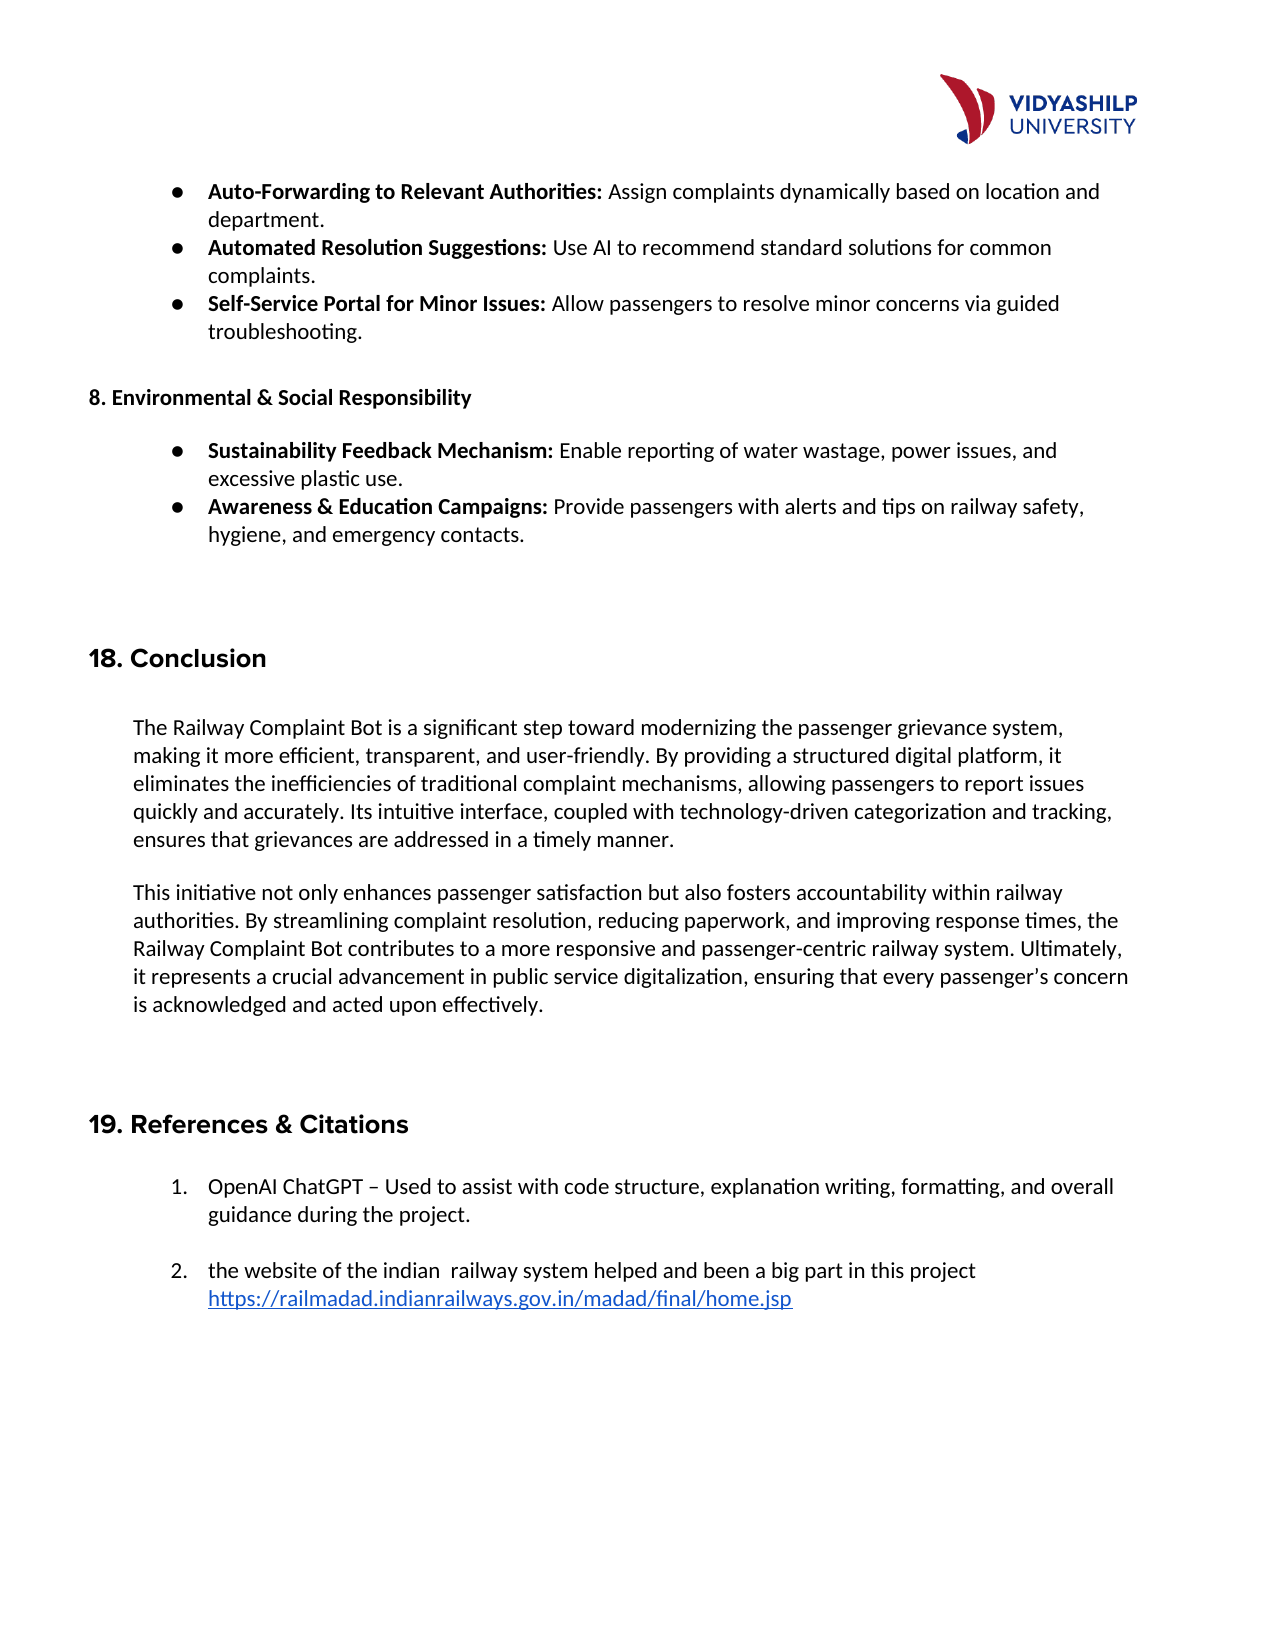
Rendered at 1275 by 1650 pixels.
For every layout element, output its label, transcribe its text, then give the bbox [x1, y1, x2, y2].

text The Railway Complaint Bot is a significant step toward modernizing the passenger grievance system, making it more efficient, transparent, and user-friendly. By providing a structured digital platform, it eliminates the inefficiencies of traditional complaint mechanisms, allowing passengers to report issues quickly and accurately. Its intuitive interface, coupled with technology-driven categorization and tracking, ensures that grievances are addressed in a timely manner. [133, 713, 1137, 853]
list Automated Resolution Suggestions: Use AI to recommend standard solutions for common complaints. [170, 233, 1137, 289]
subtitle 18. Conclusion [89, 643, 1137, 676]
list Sustainability Feedback Mechanism: Enable reporting of water wastage, power issues, and excessive plastic use. [170, 436, 1137, 492]
picture [939, 73, 1138, 146]
list Self-Service Portal for Minor Issues: Allow passengers to resolve minor concerns via guided troubleshooting. [170, 289, 1137, 345]
list Auto-Forwarding to Relevant Authorities: Assign complaints dynamically based on location and department. [170, 177, 1137, 233]
text This initiative not only enhances passenger satisfaction but also fosters accountability within railway authorities. By streamlining complaint resolution, reducing paperwork, and improving response times, the Railway Complaint Bot contributes to a more responsive and passenger-centric railway system. Ultimately, it represents a crucial advancement in public service digitalization, ensuring that every passenger’s concern is acknowledged and acted upon effectively. [133, 878, 1137, 1018]
list the website of the indian railway system helped and been a big part in this project https://railmadad.indianrailways.gov.in/madad/final/home.jsp [170, 1256, 1137, 1312]
list Awareness & Education Campaigns: Provide passengers with alerts and tips on railway safety, hygiene, and emergency contacts. [170, 492, 1137, 548]
subtitle 19. References & Citations [89, 1109, 1137, 1142]
list OpenAI ChatGPT – Used to assist with code structure, explanation writing, formatting, and overall guidance during the project. [170, 1172, 1137, 1256]
subtitle 8. Environmental & Social Responsibility [89, 383, 1137, 411]
